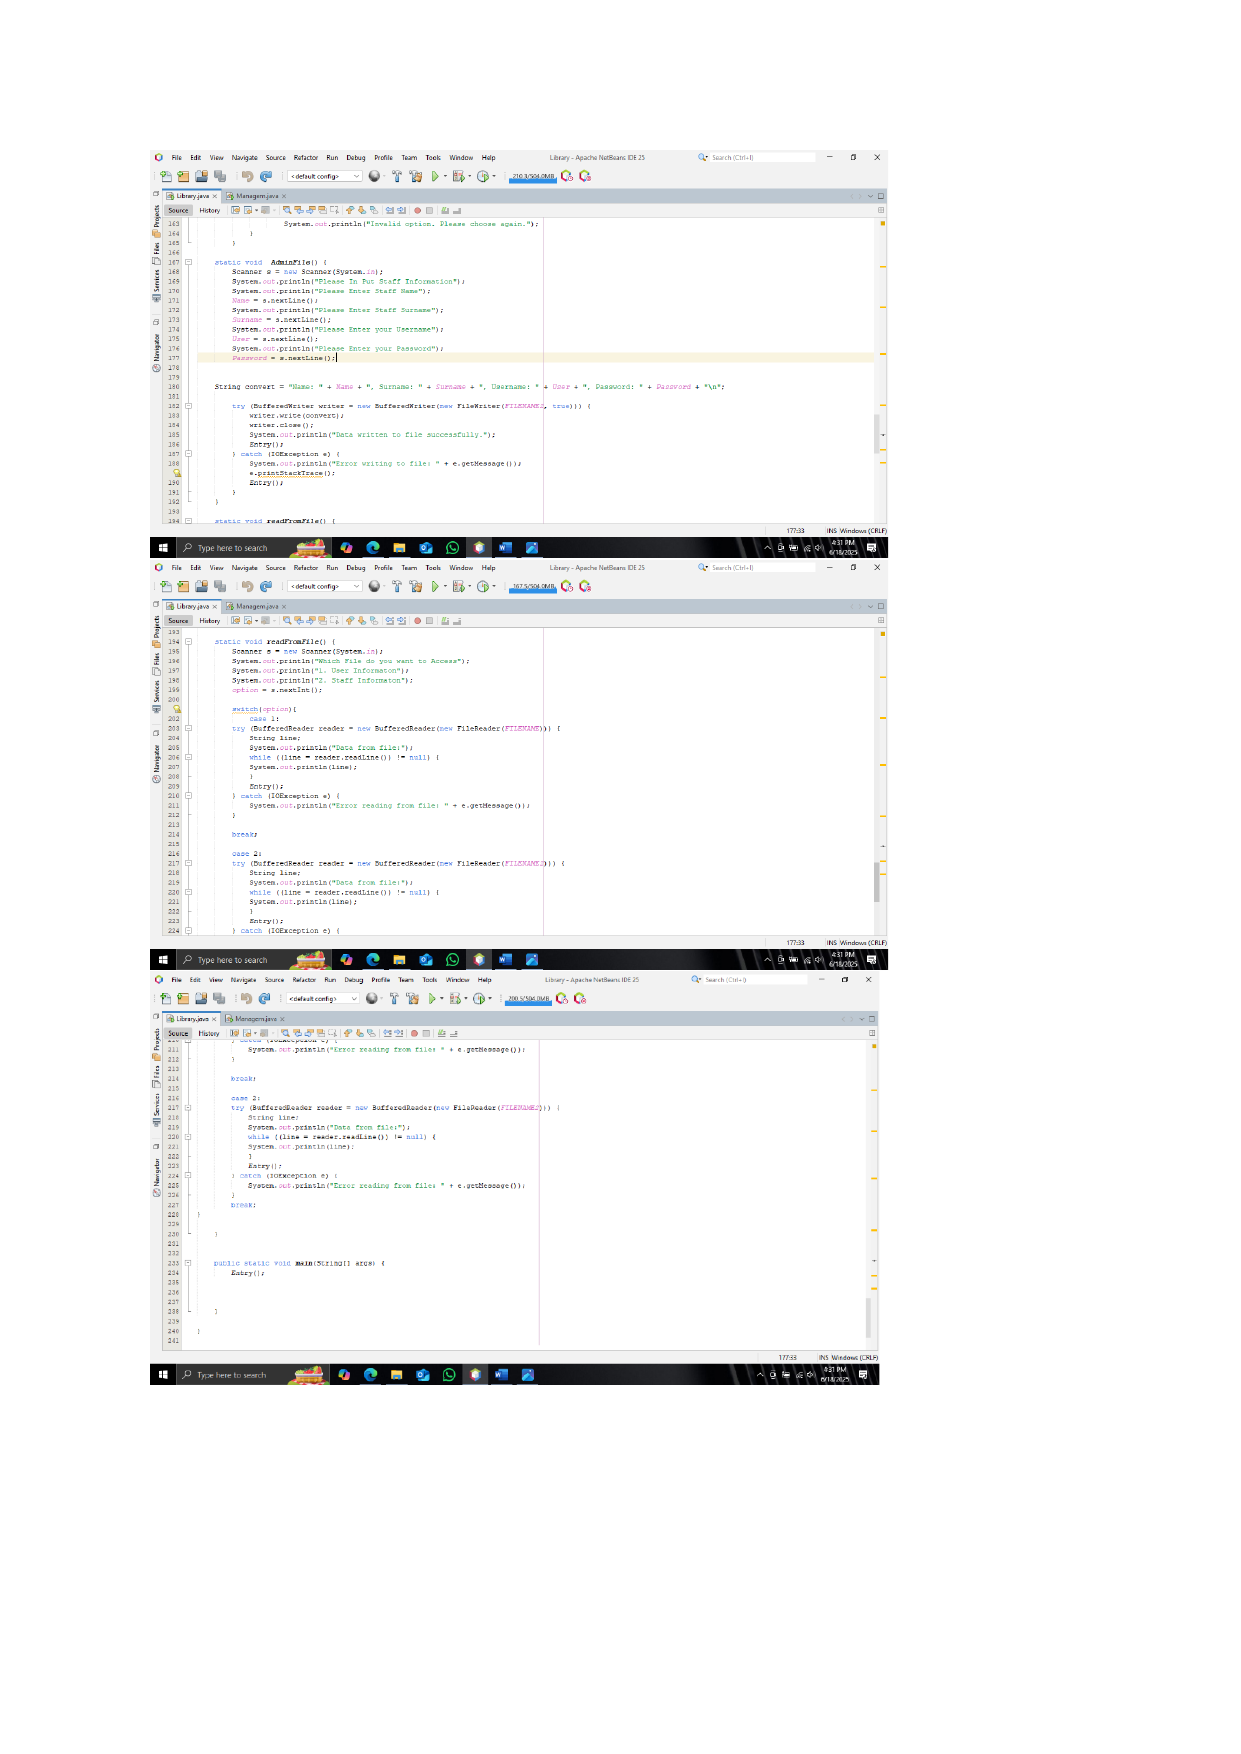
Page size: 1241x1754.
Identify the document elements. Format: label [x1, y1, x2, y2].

picture [150, 971, 880, 1385]
picture [150, 560, 889, 970]
picture [150, 150, 889, 558]
